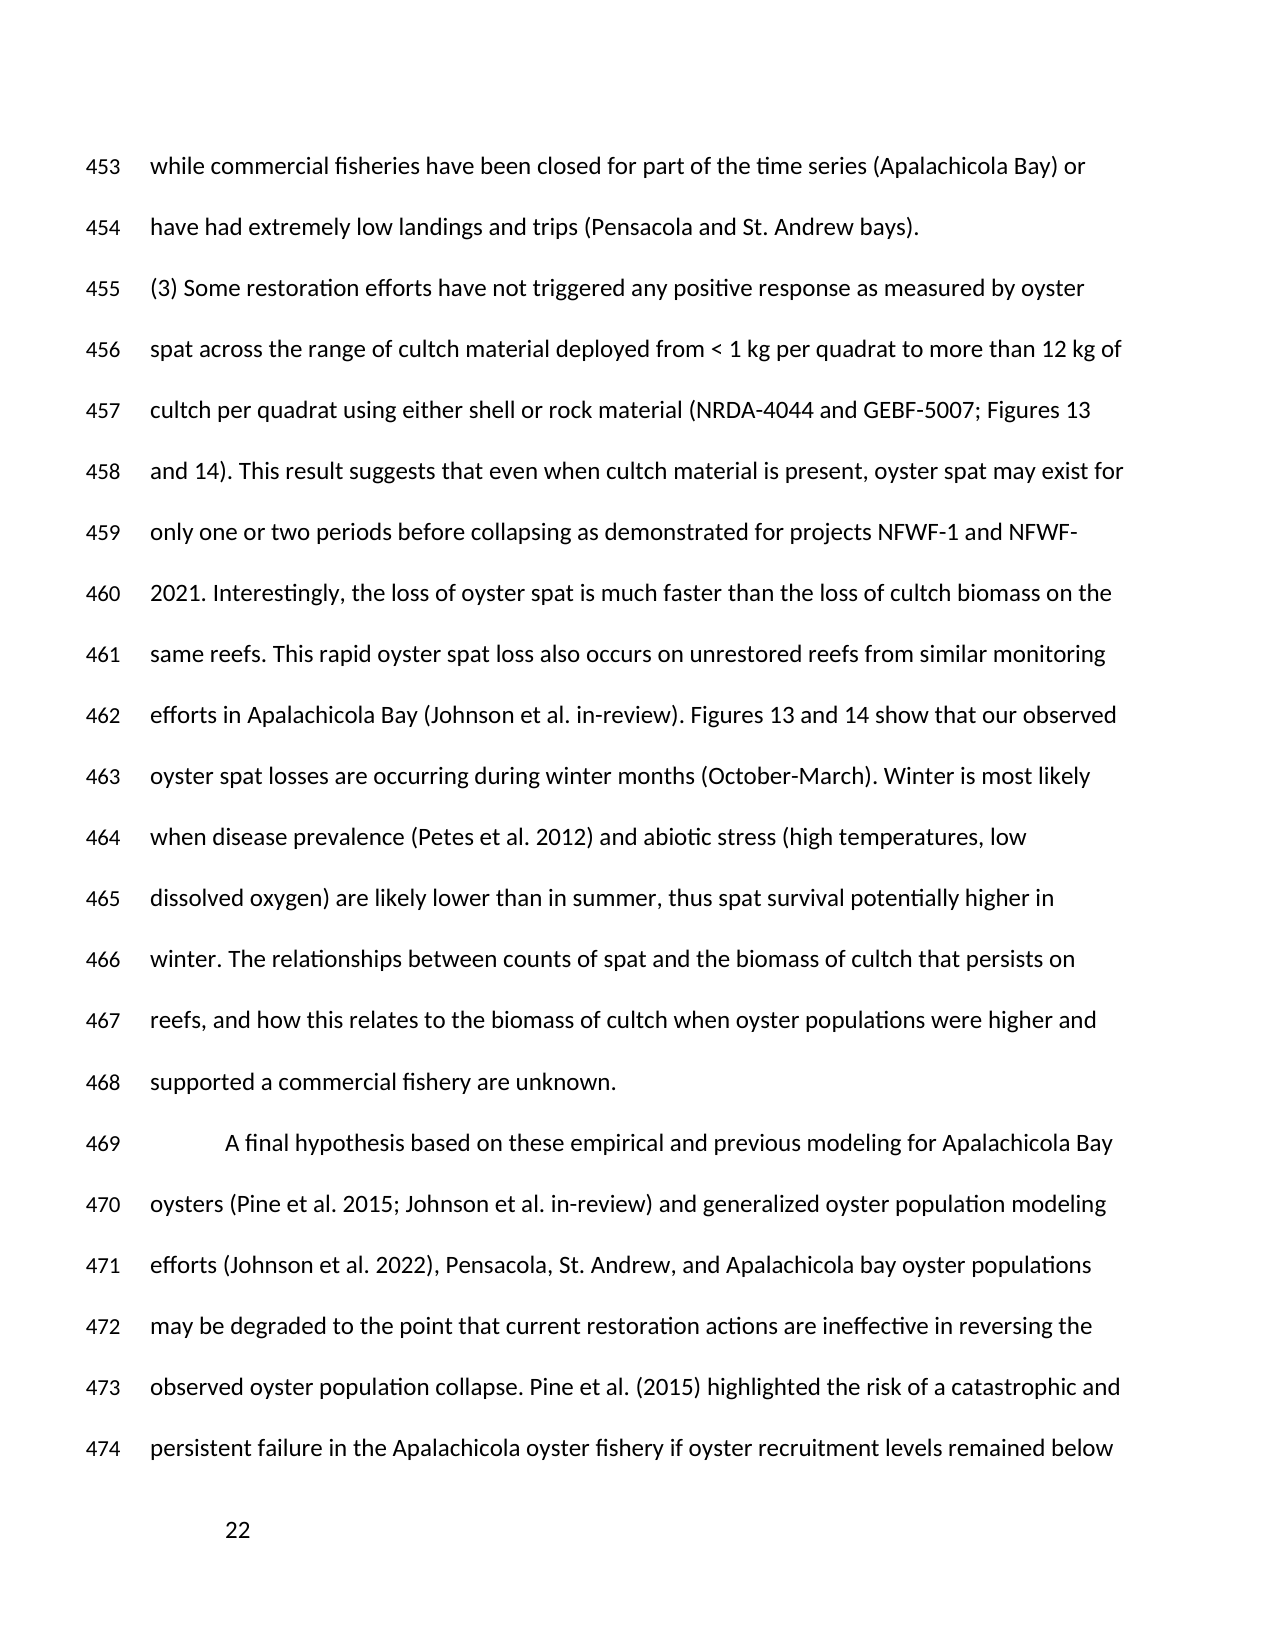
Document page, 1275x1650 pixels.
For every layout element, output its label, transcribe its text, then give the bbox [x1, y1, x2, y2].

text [150, 150, 1125, 242]
text (3) Some restoration efforts have not triggered any positive response as measured by oyster spat across the range of cultch material deployed from < 1 kg per quadrat to more than 12 kg of cultch per quadrat using either shell or rock material (NRDA-4044 and GEBF-5007; Figures 13 and 14). This result suggests that even when cultch material is present, oyster spat may exist for only one or two periods before collapsing as demonstrated for projects NFWF-1 and NFWF-2021. Interestingly, the loss of oyster spat is much faster than the loss of cultch biomass on the same reefs. This rapid oyster spat loss also occurs on unrestored reefs from similar monitoring efforts in Apalachicola Bay (Johnson et al. in-review). Figures 13 and 14 show that our observed oyster spat losses are occurring during winter months (October-March). Winter is most likely when disease prevalence (Petes et al. 2012) and abiotic stress (high temperatures, low dissolved oxygen) are likely lower than in summer, thus spat survival potentially higher in winter. The relationships between counts of spat and the biomass of cultch that persists on reefs, and how this relates to the biomass of cultch when oyster populations were higher and supported a commercial fishery are unknown. [150, 272, 1125, 1096]
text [150, 1127, 1125, 1462]
